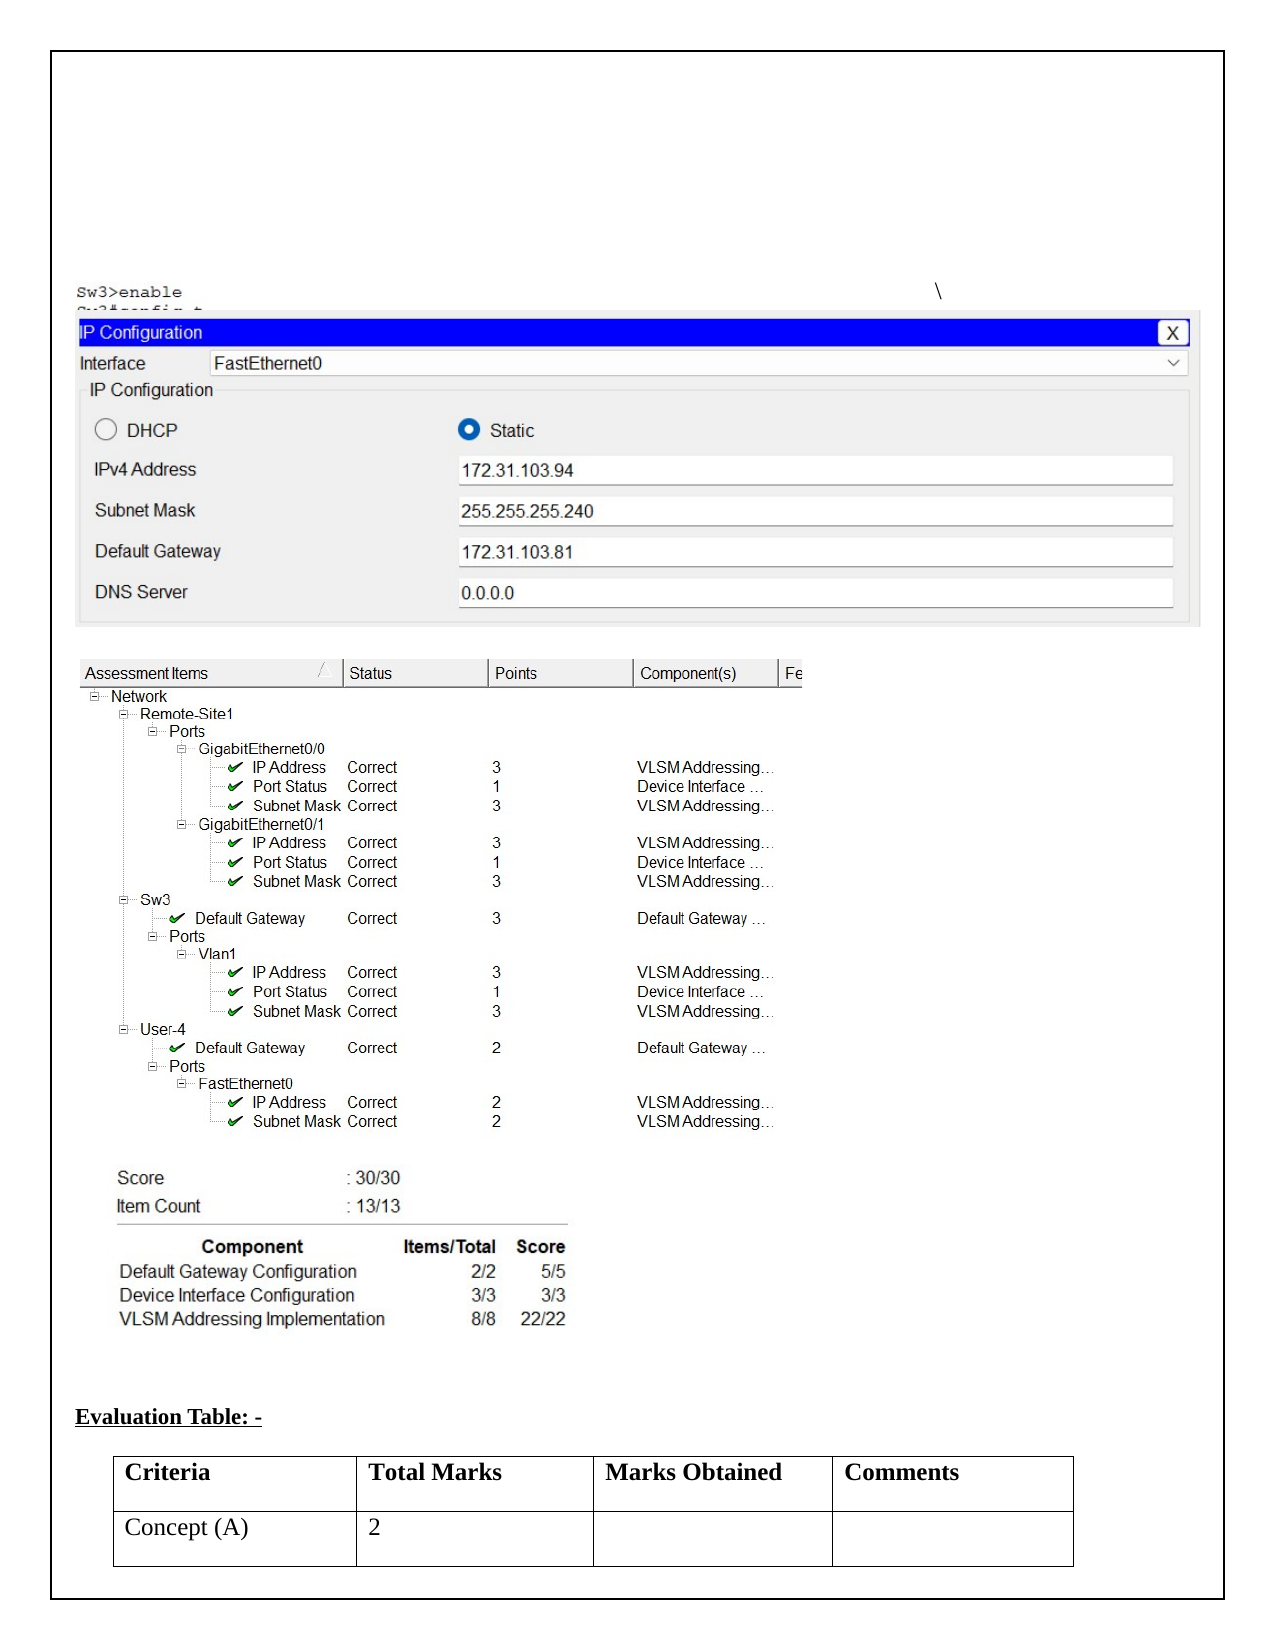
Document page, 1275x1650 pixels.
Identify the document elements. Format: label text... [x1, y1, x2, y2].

text Evaluation Table: - [75, 1403, 1200, 1429]
table_cell [833, 1512, 1073, 1566]
table_header Comments [833, 1457, 1073, 1511]
table_header Marks Obtained [594, 1457, 832, 1511]
picture [75, 265, 1200, 627]
table_header Total Marks [357, 1457, 593, 1511]
table_cell Concept (A) [114, 1512, 356, 1566]
picture [79, 659, 803, 1358]
table_header Criteria [114, 1457, 356, 1511]
table_cell [594, 1512, 832, 1566]
table_cell 2 [357, 1512, 593, 1566]
text \ [916, 276, 1200, 305]
